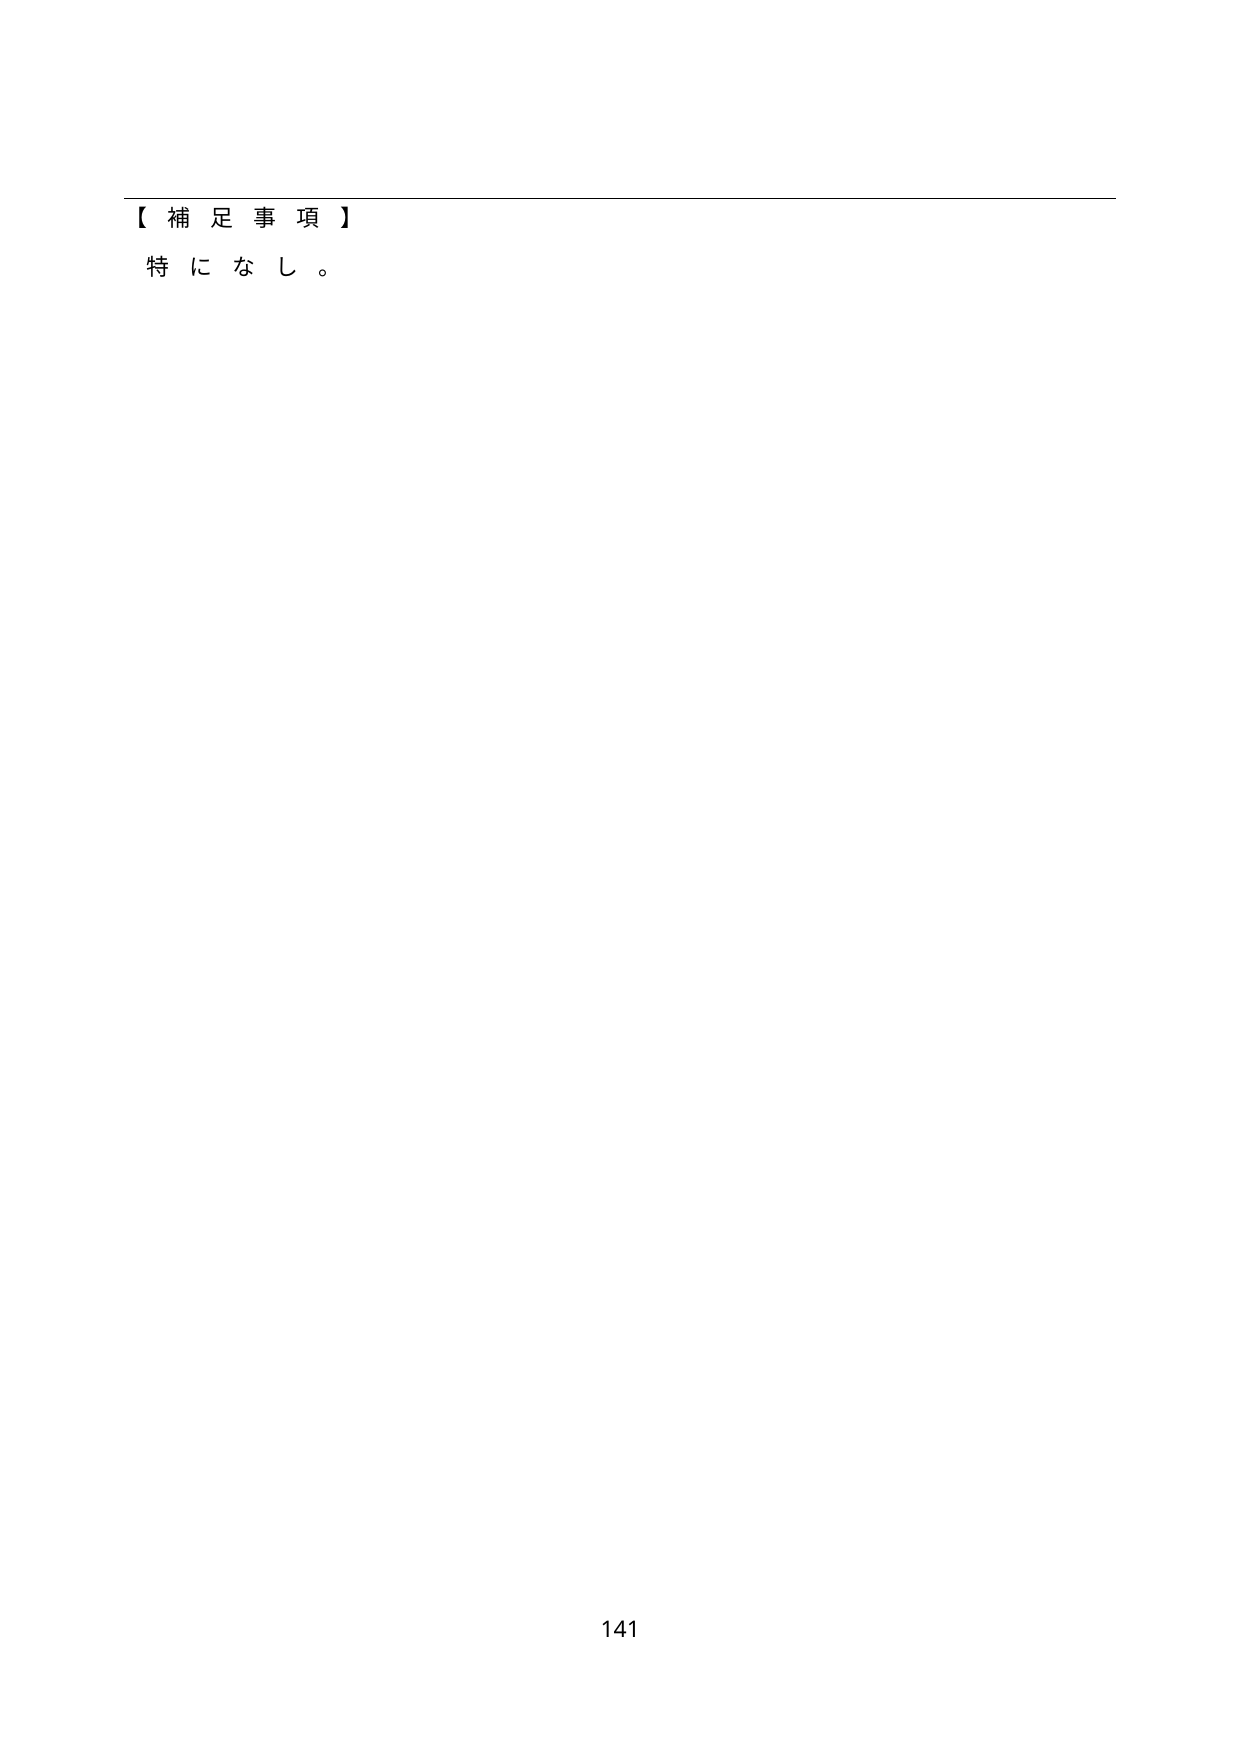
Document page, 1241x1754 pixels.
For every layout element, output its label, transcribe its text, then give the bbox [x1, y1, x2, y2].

text 特になし。 [124, 233, 1116, 299]
text 【補足事項】 [124, 199, 1116, 233]
